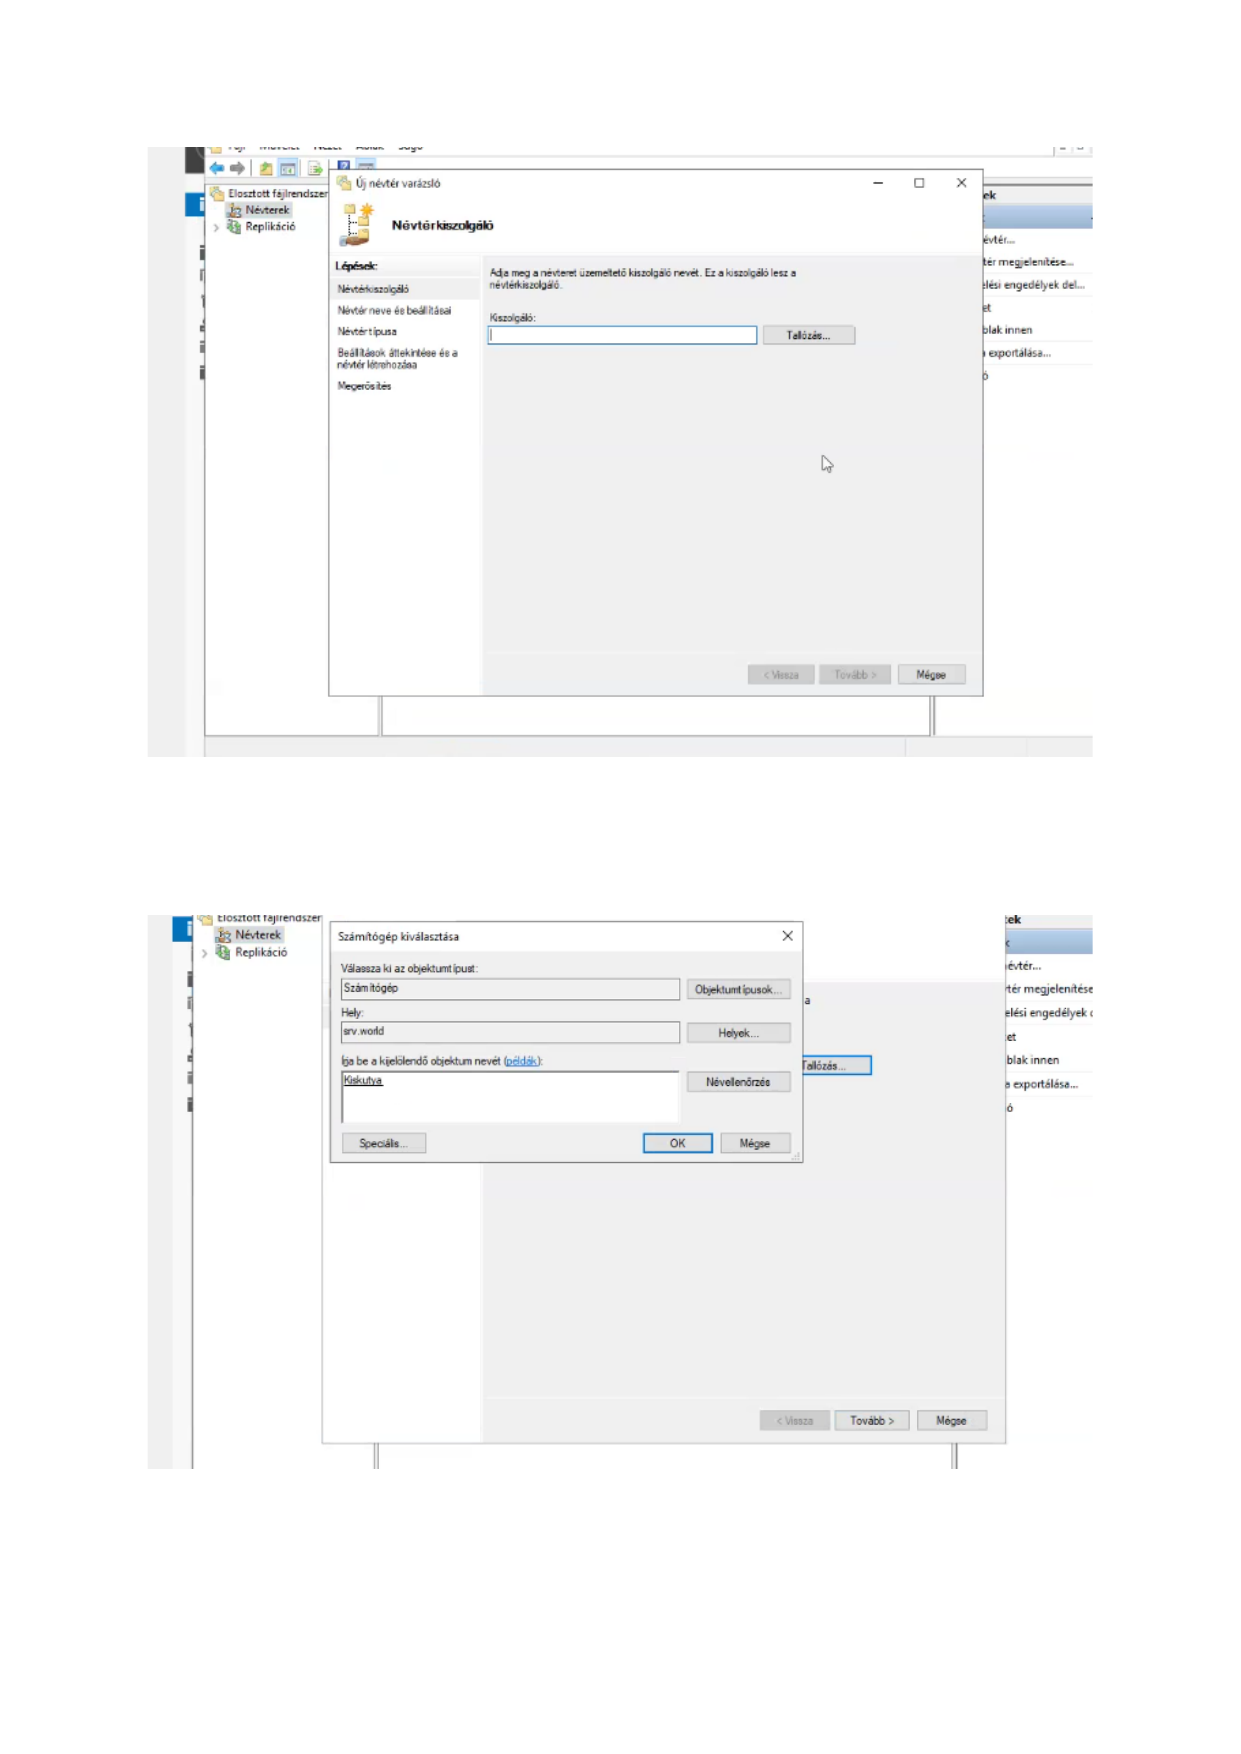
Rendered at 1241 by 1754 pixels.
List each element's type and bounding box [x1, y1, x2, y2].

picture [147, 147, 1093, 757]
picture [147, 915, 1093, 1469]
